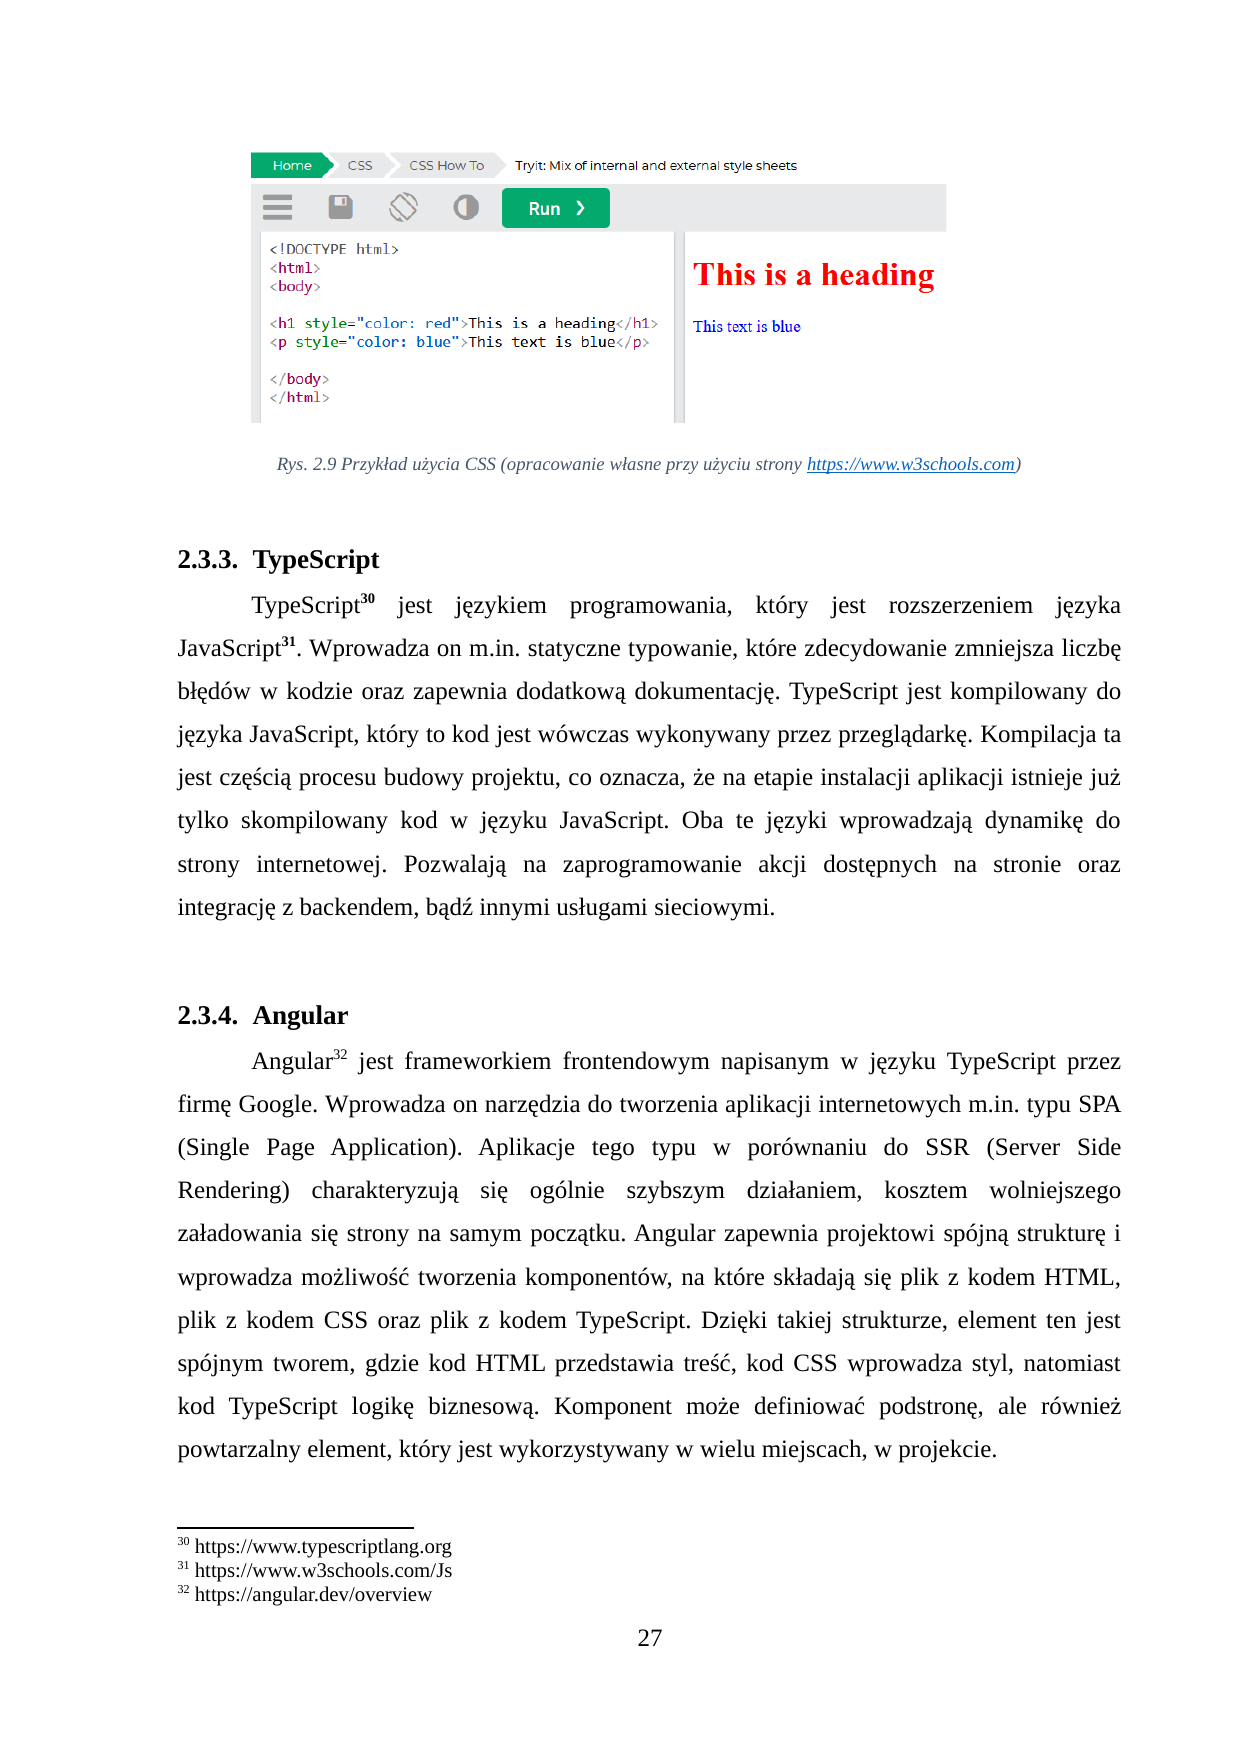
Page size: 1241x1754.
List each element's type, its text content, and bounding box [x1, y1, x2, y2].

text TypeScript jest językiem programowania, który jest rozszerzeniem języka JavaScript. Wprowadza on m.in. statyczne typowanie, które zdecydowanie zmniejsza liczbę błędów w kodzie oraz zapewnia dodatkową dokumentację. TypeScript jest kompilowany do języka JavaScript, który to kod jest wówczas wykonywany przez przeglądarkę. Kompilacja ta jest częścią procesu budowy projektu, co oznacza, że na etapie instalacji aplikacji istnieje już tylko skompilowany kod w języku JavaScript. Oba te języki wprowadzają dynamikę do strony internetowej. Pozwalają na zaprogramowanie akcji dostępnych na stronie oraz integrację z backendem, bądź innymi usługami sieciowymi. [177, 590, 1122, 921]
text Angular jest frameworkiem frontendowym napisanym w języku TypeScript przez firmę Google. Wprowadza on narzędzia do tworzenia aplikacji internetowych m.in. typu SPA (Single Page Application). Aplikacje tego typu w porównaniu do SSR (Server Side Rendering) charakteryzują się ogólnie szybszym działaniem, kosztem wolniejszego załadowania się strony na samym początku. Angular zapewnia projektowi spójną strukturę i wprowadza możliwość tworzenia komponentów, na które składają się plik z kodem HTML, plik z kodem CSS oraz plik z kodem TypeScript. Dzięki takiej strukturze, element ten jest spójnym tworem, gdzie kod HTML przedstawia treść, kod CSS wprowadza styl, natomiast kod TypeScript logikę biznesową. Komponent może definiować podstronę, ale również powtarzalny element, który jest wykorzystywany w wielu miejscach, w projekcie. [177, 1046, 1122, 1463]
subtitle Angular [177, 999, 1122, 1031]
picture [251, 147, 947, 423]
subtitle TypeScript [177, 543, 1122, 574]
